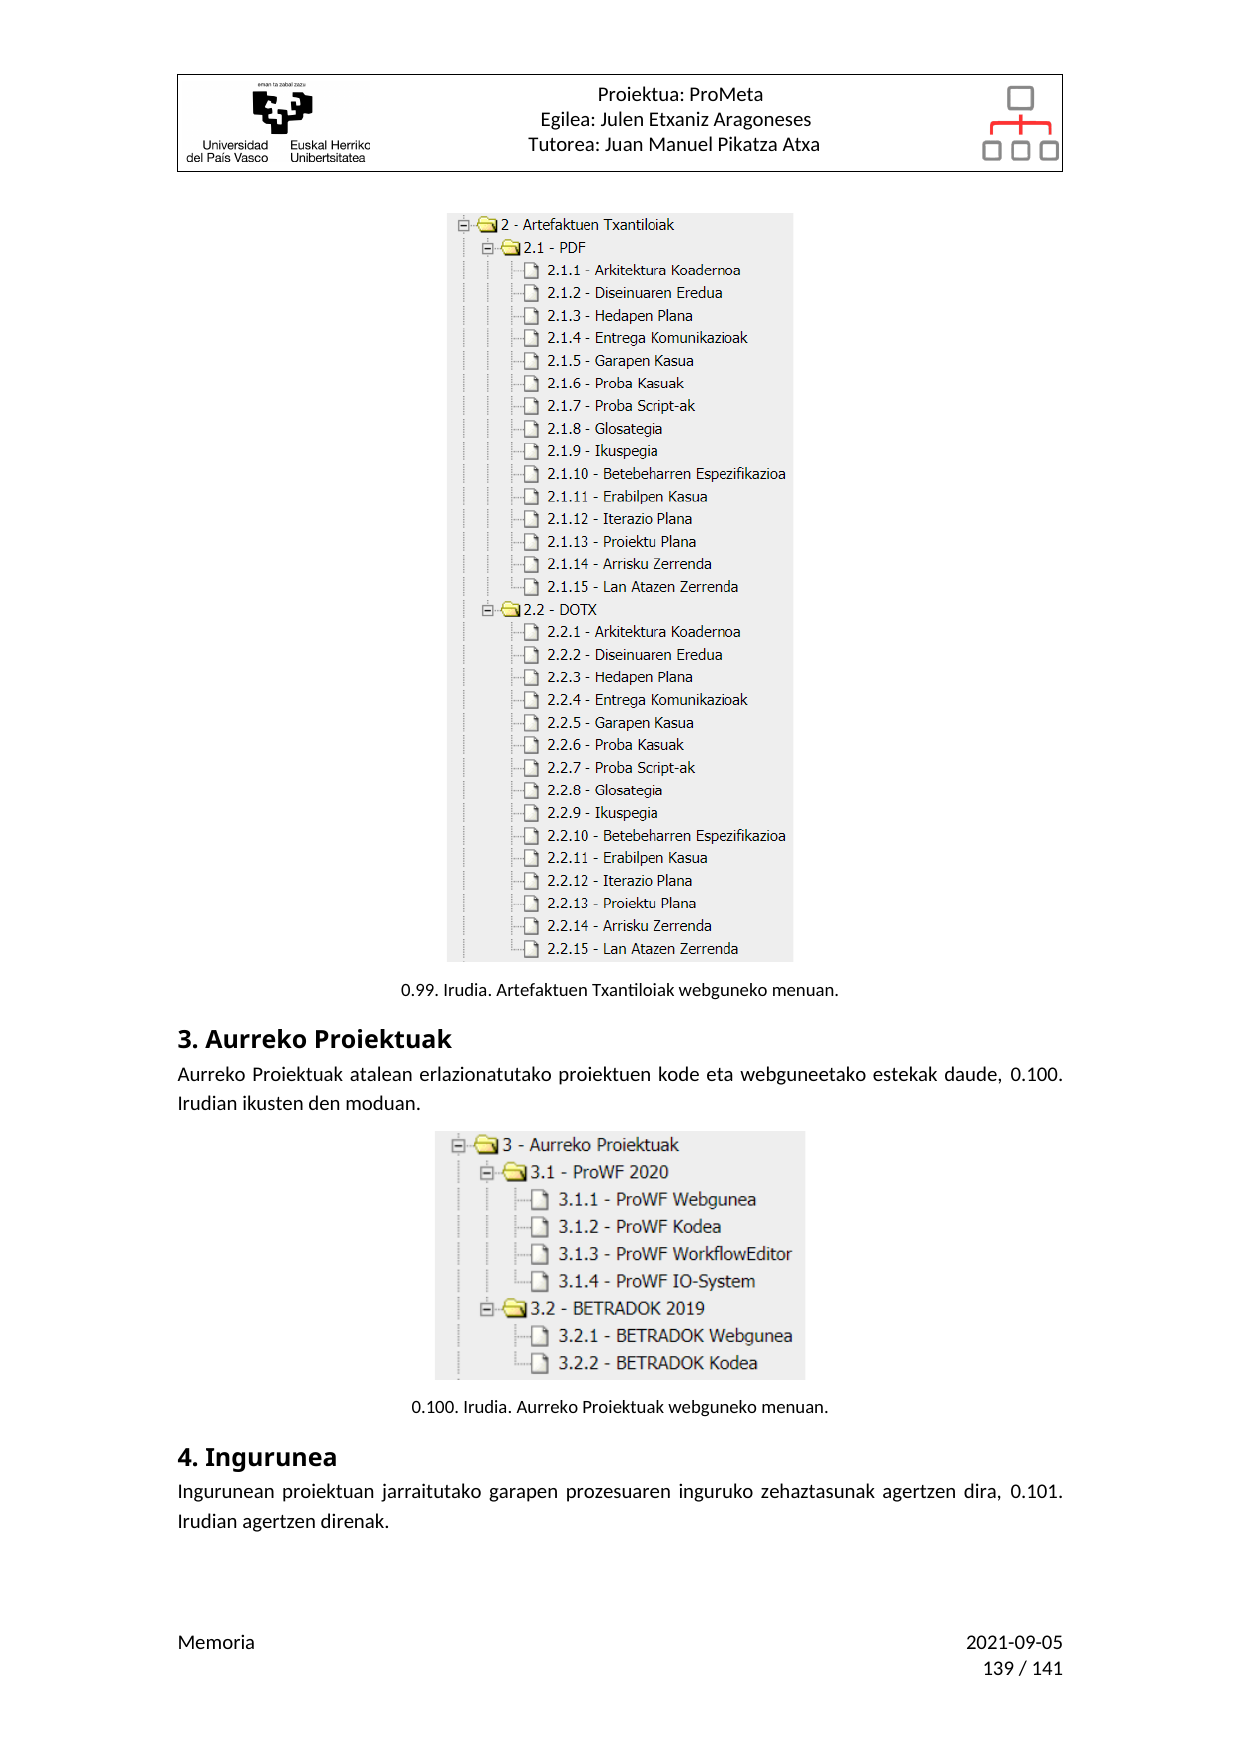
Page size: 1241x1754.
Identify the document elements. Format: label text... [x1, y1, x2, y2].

picture [434, 1131, 806, 1380]
subtitle 3. Aurreko Proiektuak [177, 1022, 1063, 1056]
subtitle 4. Ingurunea [177, 1439, 1063, 1473]
picture [182, 81, 370, 162]
picture [446, 213, 794, 962]
picture [978, 80, 1060, 162]
